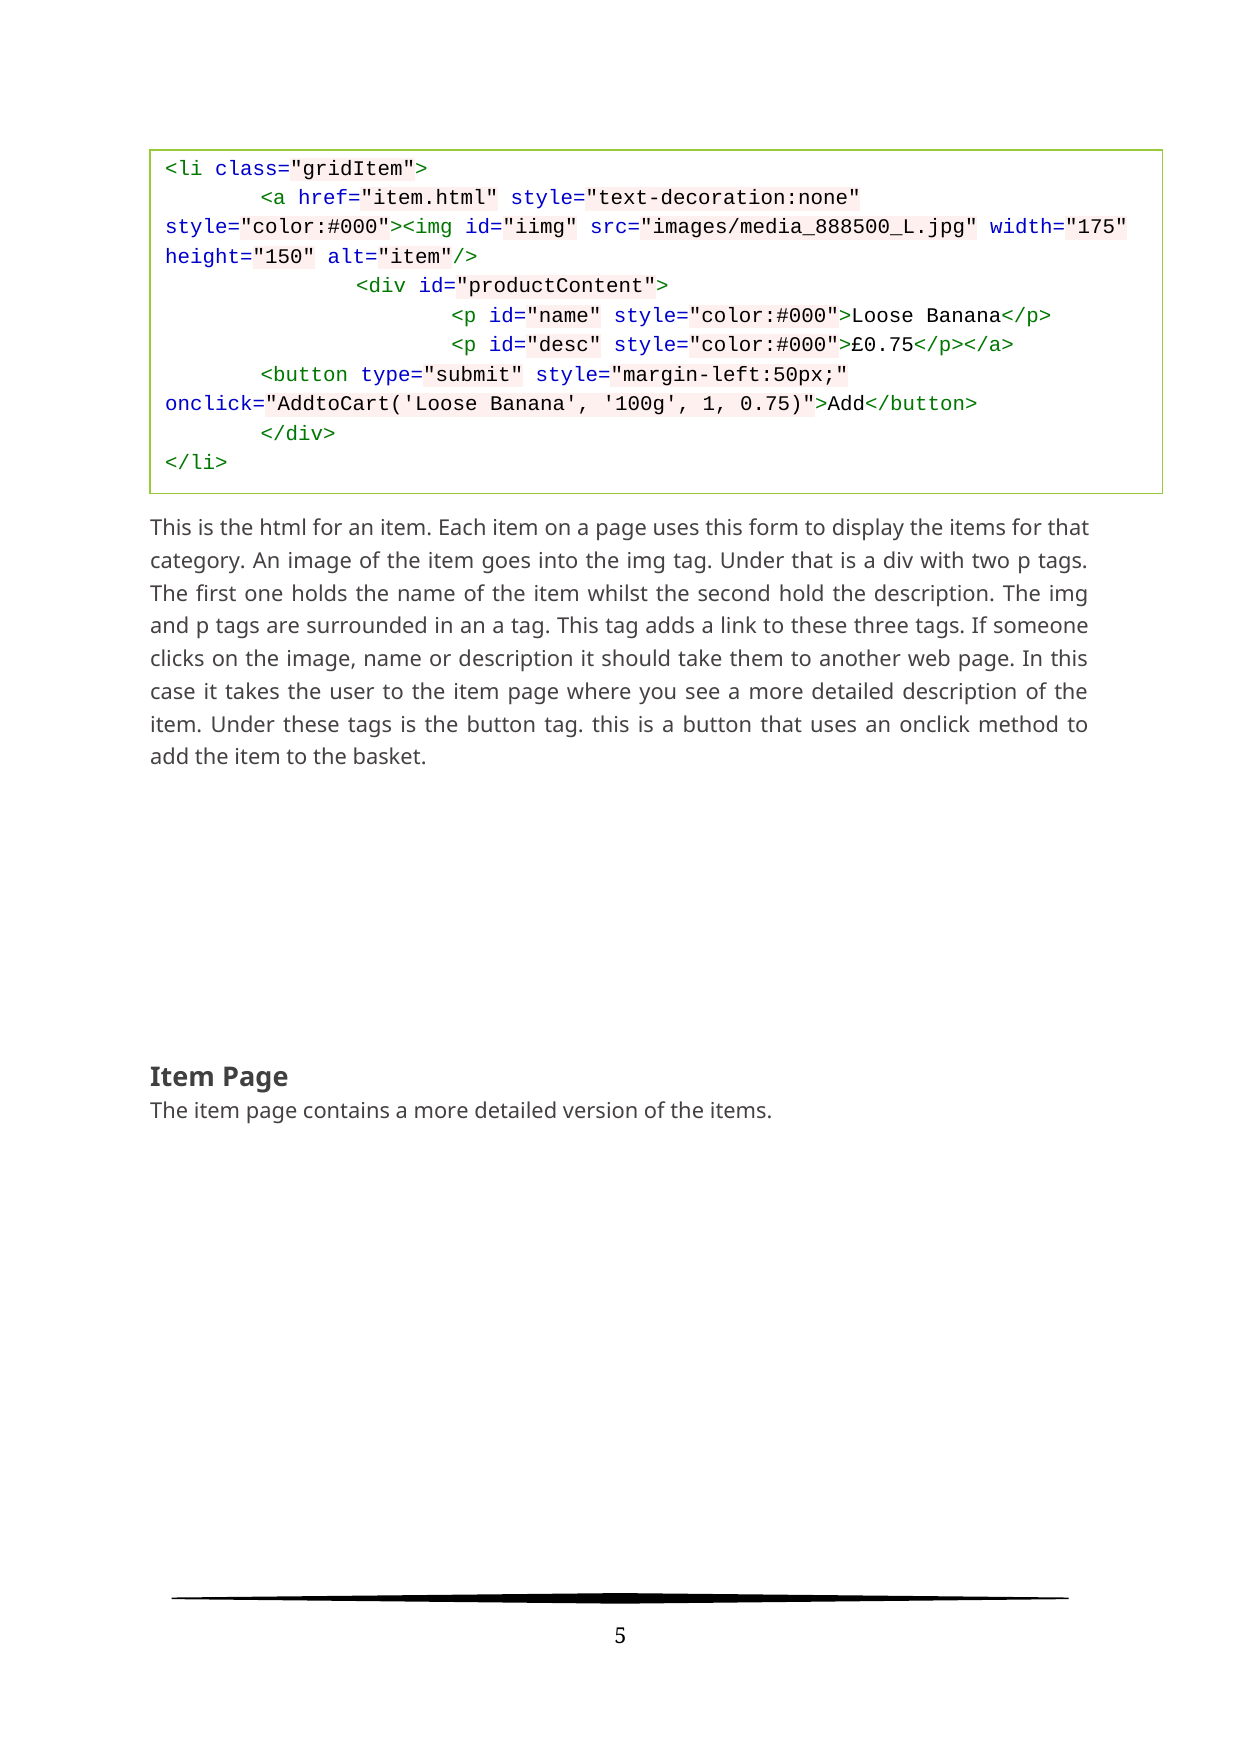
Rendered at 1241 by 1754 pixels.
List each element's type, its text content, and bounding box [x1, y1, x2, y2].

text The item page contains a more detailed version of the items. [150, 1095, 1090, 1124]
text This is the html for an item. Each item on a page uses this form to display the items for that category. An image of the item goes into the img tag. Under that is a div with two p tags. The first one holds the name of the item whilst the second hold the description. The img and p tags are surrounded in an a tag. This tag adds a link to these three tags. If someone clicks on the image, name or description it should take them to another web page. In this case it takes the user to the item page where you see a more detailed description of the item. Under these tags is the button tag. this is a button that uses an onclick method to add the item to the basket. [150, 512, 1090, 771]
subtitle Item Page [150, 1058, 1090, 1095]
